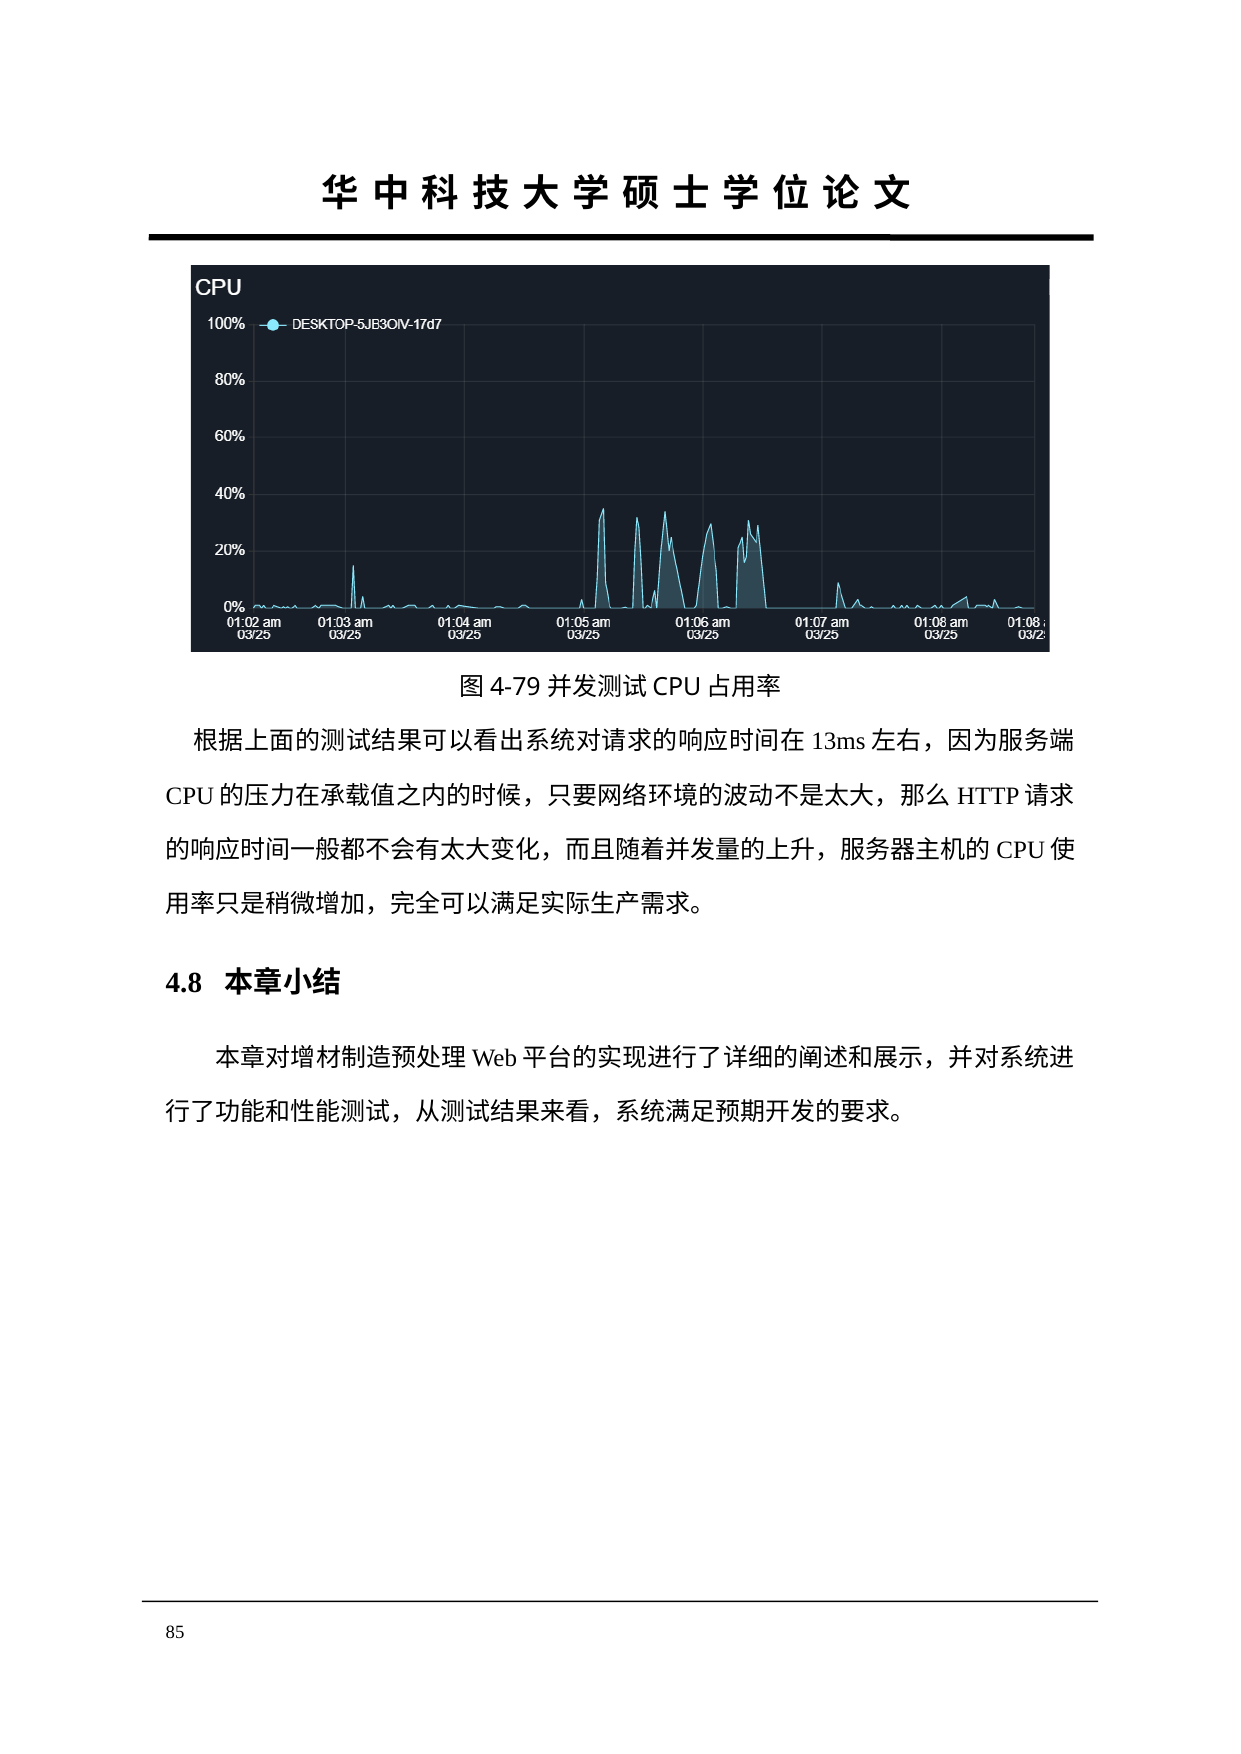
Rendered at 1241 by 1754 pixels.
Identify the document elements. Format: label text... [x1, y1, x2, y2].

subtitle 本章小结 [165, 959, 1075, 1001]
text 根据上面的测试结果可以看出系统对请求的响应时间在13ms左右，因为服务端CPU的压力在承载值之内的时候，只要网络环境的波动不是太大，那么HTTP请求的响应时间一般都不会有太大变化，而且随着并发量的上升，服务器主机的CPU使用率只是稍微增加，完全可以满足实际生产需求。 [165, 721, 1075, 920]
text 本章对增材制造预处理Web平台的实现进行了详细的阐述和展示，并对系统进行了功能和性能测试，从测试结果来看，系统满足预期开发的要求。 [165, 1037, 1075, 1128]
picture [190, 265, 1050, 652]
